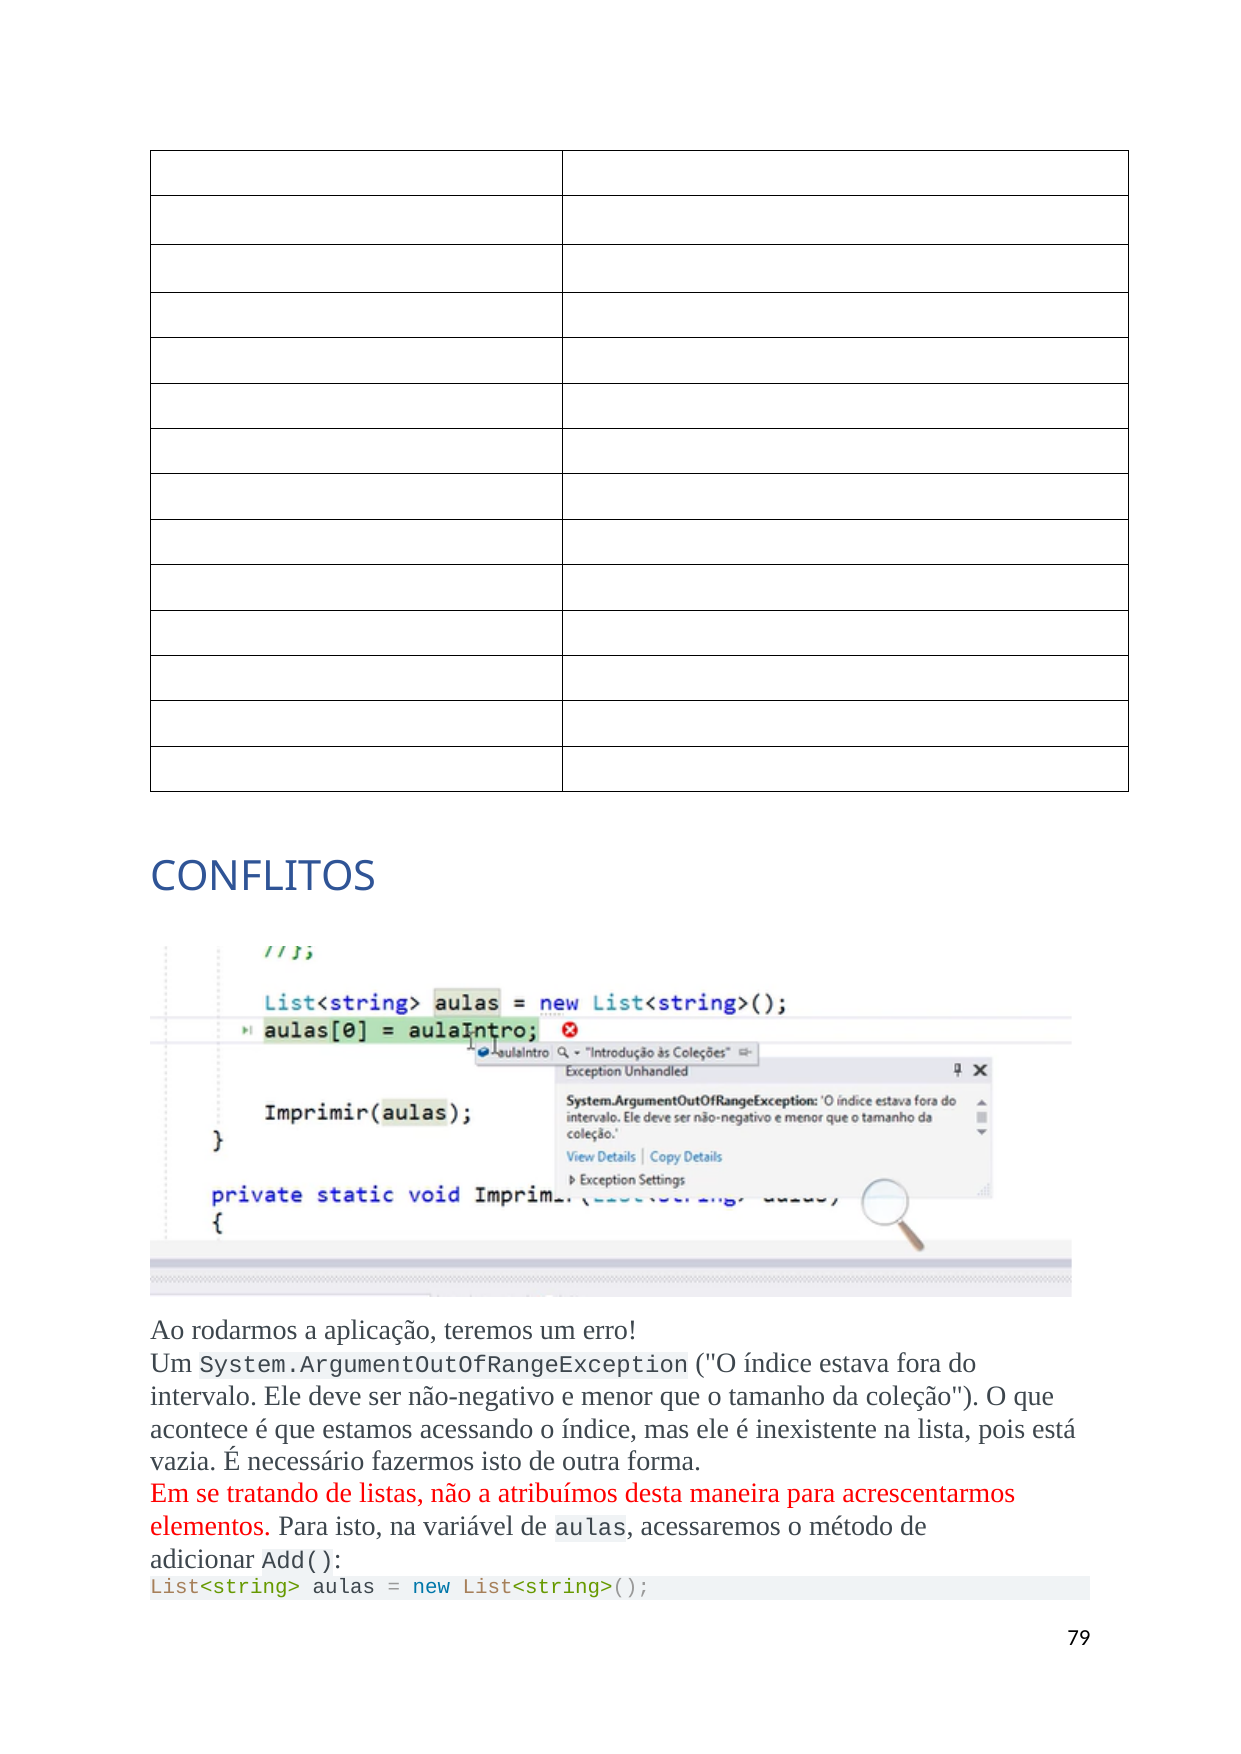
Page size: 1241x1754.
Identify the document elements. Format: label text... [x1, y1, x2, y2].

table_cell [563, 611, 1128, 655]
text Em se tratando de listas, não a atribuímos desta maneira para acrescentarmos elementos. Para isto, na variável de aulas, acessaremos o método de adicionar Add(): [150, 1477, 1090, 1576]
table_cell [151, 474, 562, 519]
table_cell [151, 565, 562, 609]
table_cell [563, 565, 1128, 609]
subtitle Conflitos [150, 845, 1090, 902]
table_cell [151, 747, 562, 791]
table_cell [563, 474, 1128, 519]
table_cell [563, 656, 1128, 700]
table_cell [563, 384, 1128, 428]
table_cell [151, 245, 562, 292]
text Ao rodarmos a aplicação, teremos um erro! Um System.ArgumentOutOfRangeException ("O índice estava fora do intervalo. Ele deve ser não-negativo e menor que o tamanho da coleção"). O que acontece é que estamos acessando o índice, mas ele é inexistente na lista, pois está vazia. É necessário fazermos isto de outra forma. [150, 1313, 1090, 1477]
table_cell [151, 611, 562, 655]
table_cell [563, 429, 1128, 473]
picture [150, 946, 1072, 1297]
table_cell [151, 429, 562, 473]
table_cell [563, 520, 1128, 564]
table_cell [563, 293, 1128, 337]
text List<string> aulas = new List<string>(); [150, 1576, 1090, 1600]
table_cell [563, 196, 1128, 243]
table_cell [563, 701, 1128, 746]
table_cell [563, 338, 1128, 382]
table_cell [151, 656, 562, 700]
table_cell [151, 384, 562, 428]
table_cell [563, 245, 1128, 292]
table_cell [151, 701, 562, 746]
table_cell [151, 151, 562, 195]
table_cell [151, 293, 562, 337]
table_cell [151, 338, 562, 382]
table_cell [563, 747, 1128, 791]
table_cell [563, 151, 1128, 195]
table_cell [151, 196, 562, 243]
table_cell [151, 520, 562, 564]
